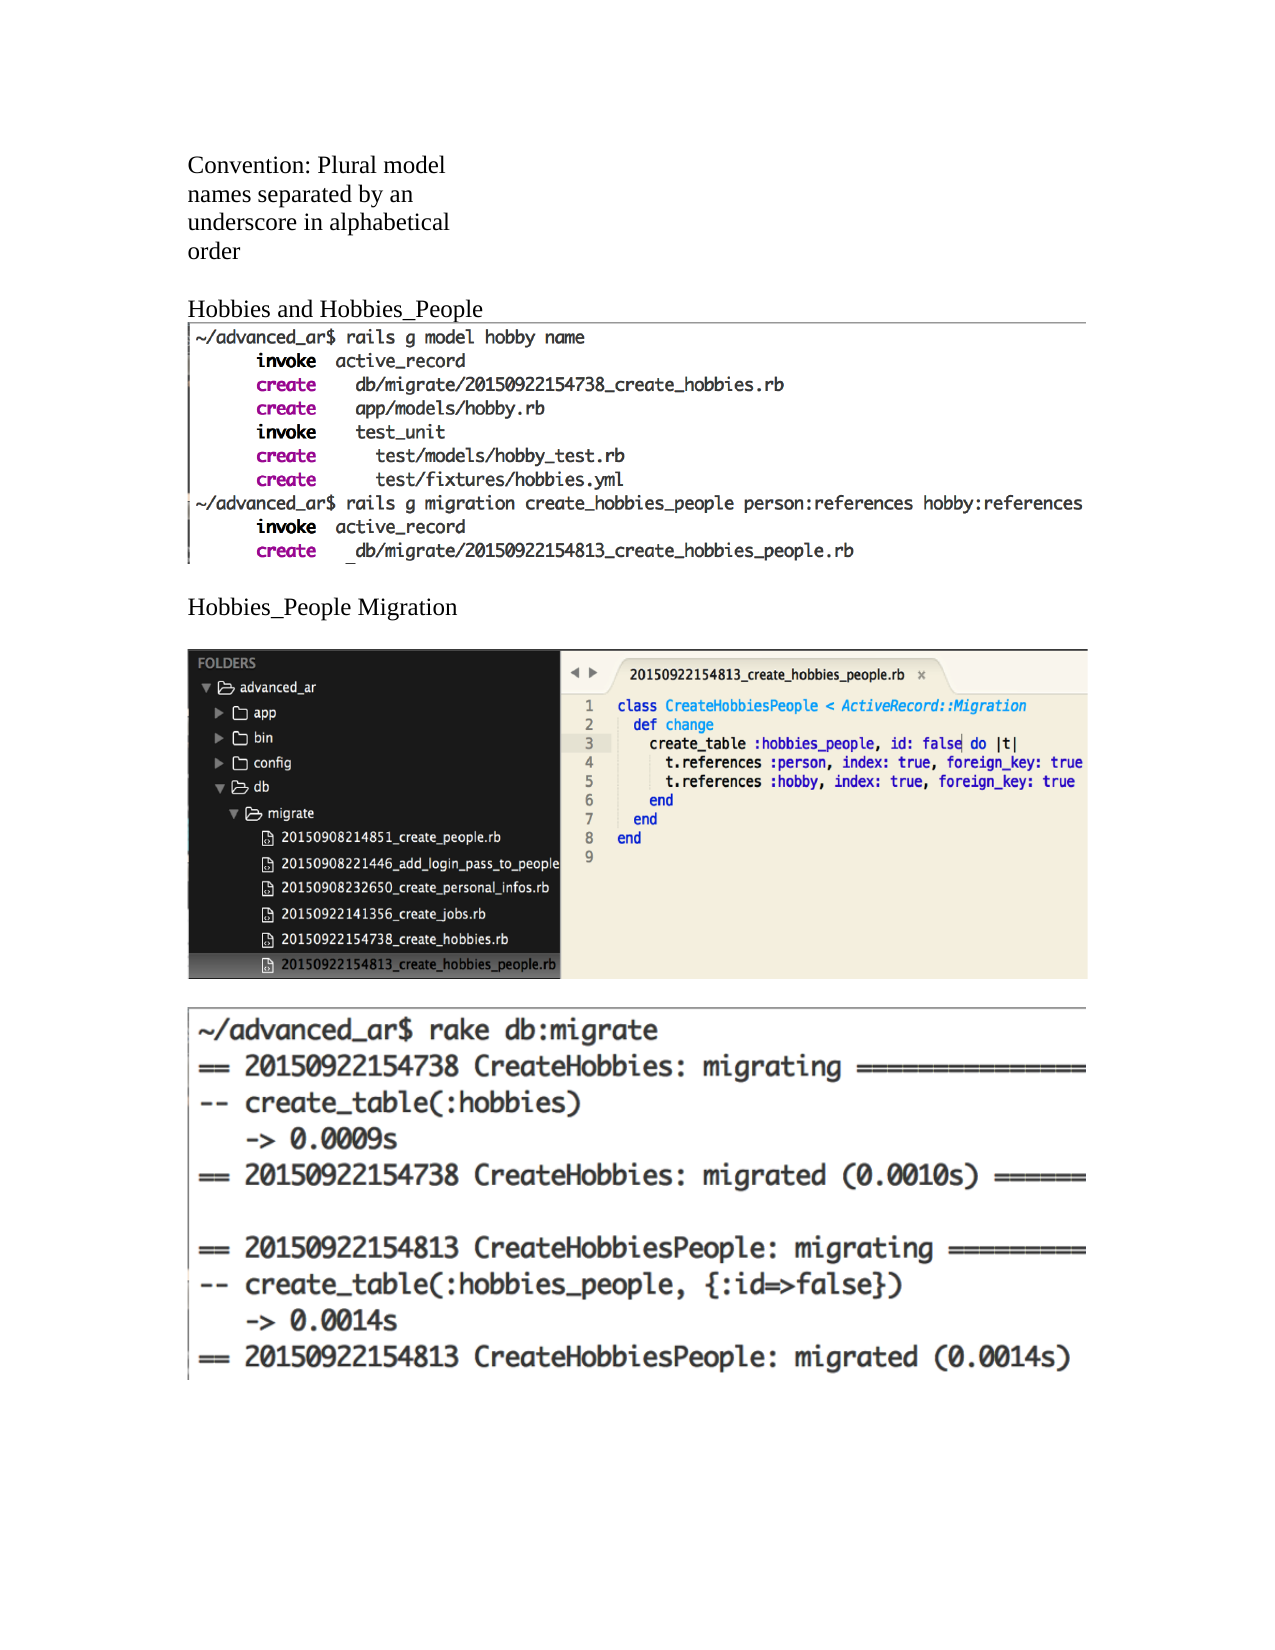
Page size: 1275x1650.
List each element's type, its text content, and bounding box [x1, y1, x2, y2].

picture [187, 649, 1088, 979]
picture [187, 1007, 1086, 1380]
text order [187, 236, 1087, 265]
text Hobbies and Hobbies_People [187, 294, 1087, 322]
text Hobbies_People Migration [187, 592, 1087, 621]
text underscore in alphabetical [187, 207, 1087, 236]
text Convention: Plural model [187, 150, 1087, 179]
picture [187, 322, 1086, 564]
text names separated by an [187, 179, 1087, 207]
